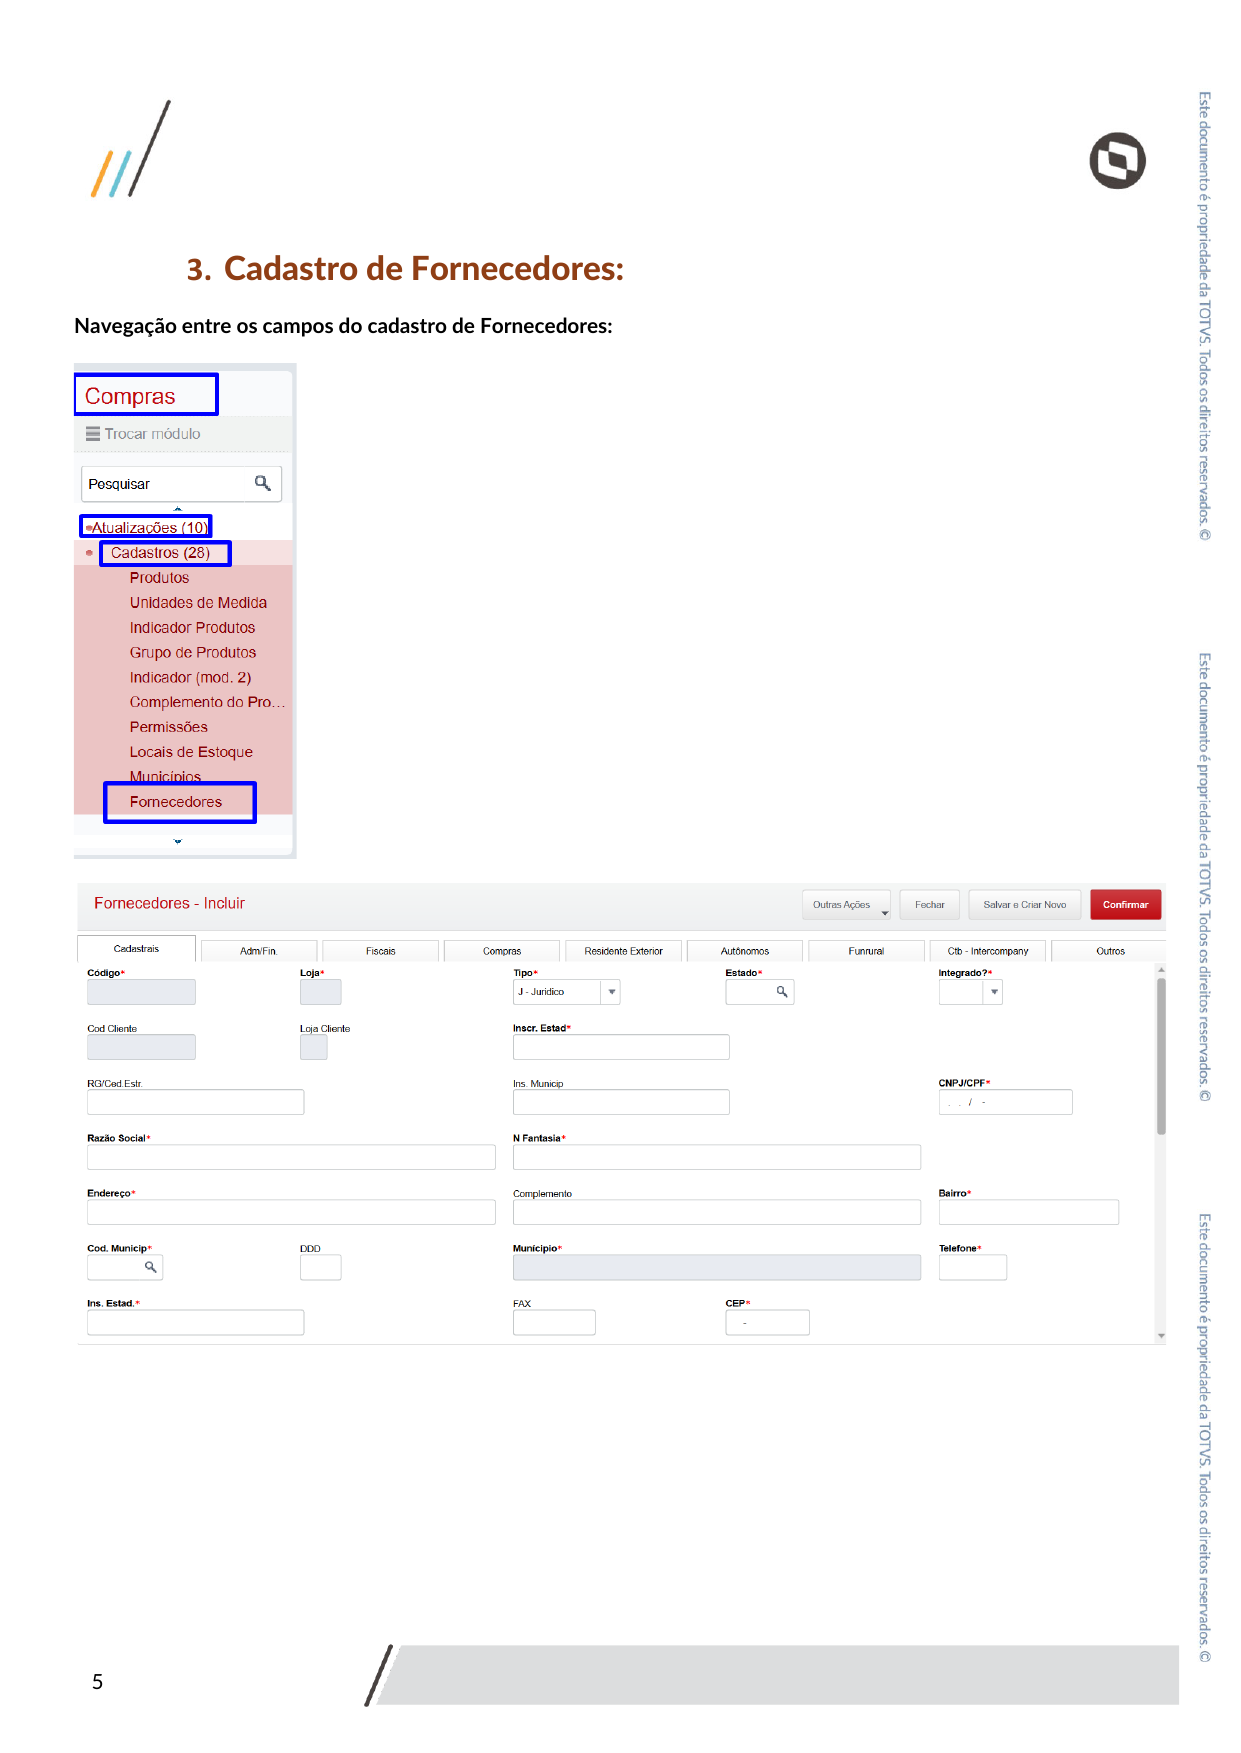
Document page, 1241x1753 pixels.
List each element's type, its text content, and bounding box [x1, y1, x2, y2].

picture [56, 1642, 1180, 1707]
picture [73, 73, 1211, 1662]
text Navegação entre os campos do cadastro de Fornecedores: [74, 313, 1167, 338]
picture [73, 363, 297, 859]
subtitle Cadastro de Fornecedores: [186, 247, 1166, 288]
picture [73, 883, 1167, 1346]
